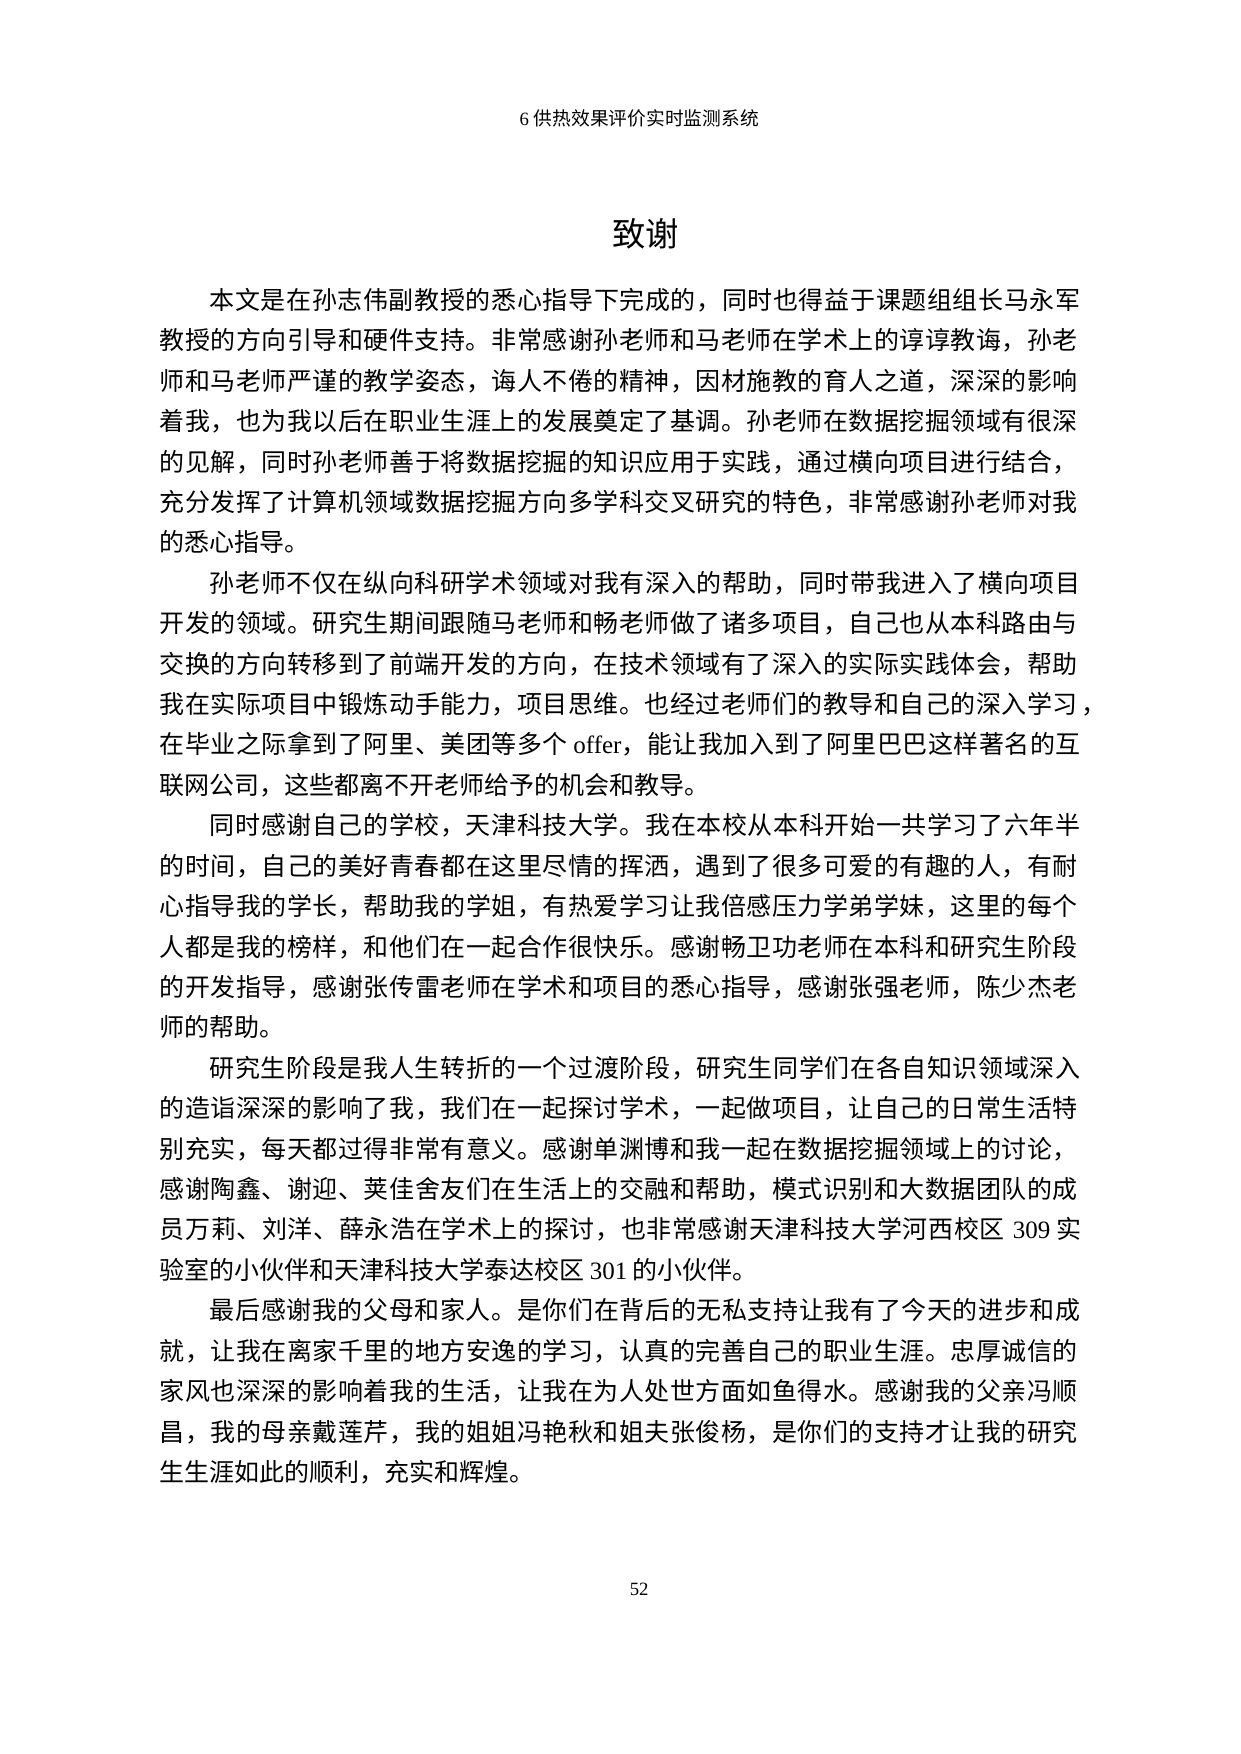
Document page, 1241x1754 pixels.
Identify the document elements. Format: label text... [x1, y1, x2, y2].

text 孙老师不仅在纵向科研学术领域对我有深入的帮助，同时带我进入了横向项目开发的领域。研究生期间跟随马老师和畅老师做了诸多项目，自己也从本科路由与交换的方向转移到了前端开发的方向，在技术领域有了深入的实际实践体会，帮助我在实际项目中锻炼动手能力，项目思维。也经过老师们的教导和自己的深入学习，在毕业之际拿到了阿里、美团等多个offer，能让我加入到了阿里巴巴这样著名的互联网公司，这些都离不开老师给予的机会和教导。 [159, 561, 1081, 804]
text 致谢 [159, 191, 1081, 272]
text 最后感谢我的父母和家人。是你们在背后的无私支持让我有了今天的进步和成就，让我在离家千里的地方安逸的学习，认真的完善自己的职业生涯。忠厚诚信的家风也深深的影响着我的生活，让我在为人处世方面如鱼得水。感谢我的父亲冯顺昌，我的母亲戴莲芹，我的姐姐冯艳秋和姐夫张俊杨，是你们的支持才让我的研究生生涯如此的顺利，充实和辉煌。 [159, 1289, 1081, 1491]
text 研究生阶段是我人生转折的一个过渡阶段，研究生同学们在各自知识领域深入的造诣深深的影响了我，我们在一起探讨学术，一起做项目，让自己的日常生活特别充实，每天都过得非常有意义。感谢单渊博和我一起在数据挖掘领域上的讨论，感谢陶鑫、谢迎、荚佳舍友们在生活上的交融和帮助，模式识别和大数据团队的成员万莉、刘洋、薛永浩在学术上的探讨，也非常感谢天津科技大学河西校区309实验室的小伙伴和天津科技大学泰达校区301的小伙伴。 [159, 1046, 1081, 1289]
text 本文是在孙志伟副教授的悉心指导下完成的，同时也得益于课题组组长马永军教授的方向引导和硬件支持。非常感谢孙老师和马老师在学术上的谆谆教诲，孙老师和马老师严谨的教学姿态，诲人不倦的精神，因材施教的育人之道，深深的影响着我，也为我以后在职业生涯上的发展奠定了基调。孙老师在数据挖掘领域有很深的见解，同时孙老师善于将数据挖掘的知识应用于实践，通过横向项目进行结合，充分发挥了计算机领域数据挖掘方向多学科交叉研究的特色，非常感谢孙老师对我的悉心指导。 [159, 278, 1081, 561]
text 同时感谢自己的学校，天津科技大学。我在本校从本科开始一共学习了六年半的时间，自己的美好青春都在这里尽情的挥洒，遇到了很多可爱的有趣的人，有耐心指导我的学长，帮助我的学姐，有热爱学习让我倍感压力学弟学妹，这里的每个人都是我的榜样，和他们在一起合作很快乐。感谢畅卫功老师在本科和研究生阶段的开发指导，感谢张传雷老师在学术和项目的悉心指导，感谢张强老师，陈少杰老师的帮助。 [159, 804, 1081, 1046]
